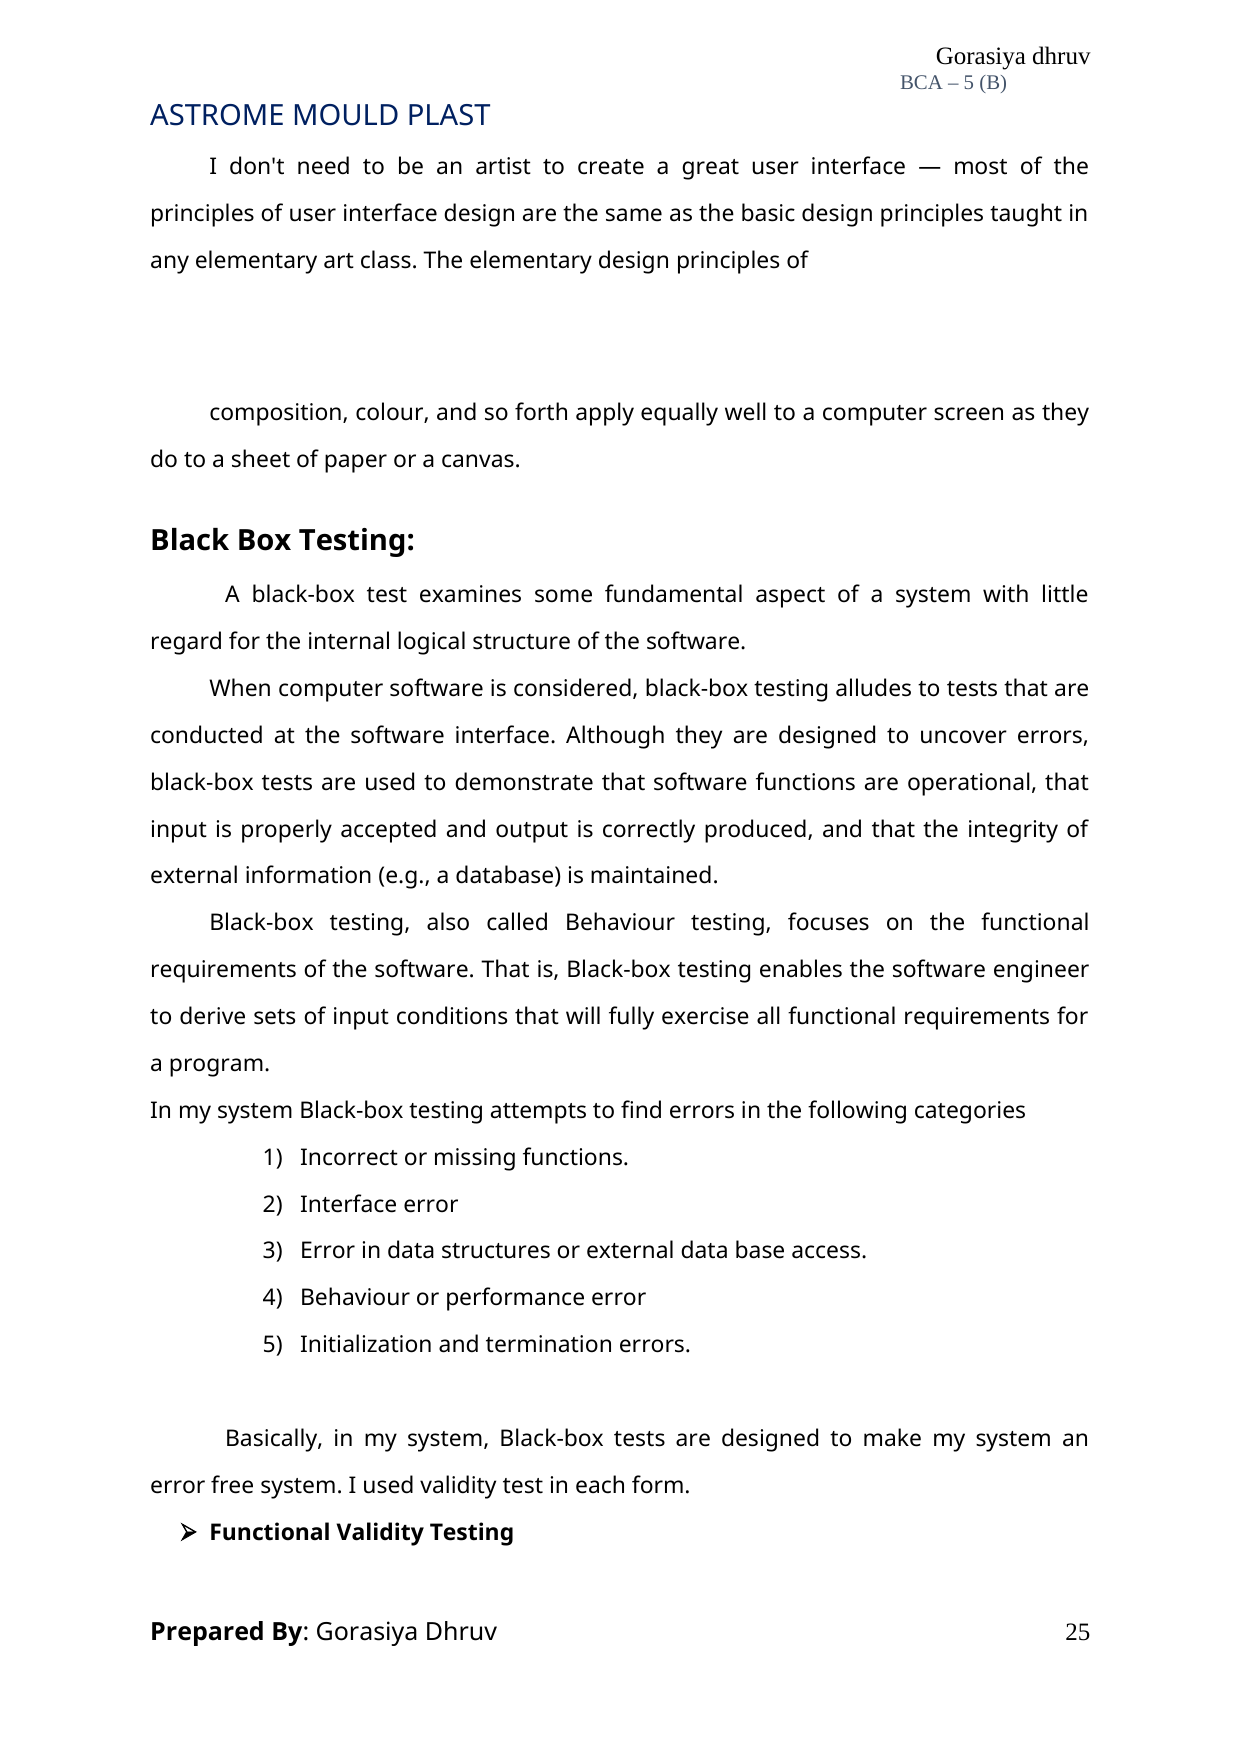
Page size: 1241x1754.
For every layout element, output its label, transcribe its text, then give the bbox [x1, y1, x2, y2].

text In my system Black-box testing attempts to find errors in the following categories [150, 1094, 1090, 1125]
text When computer software is considered, black-box testing alludes to tests that are conducted at the software interface. Although they are designed to uncover errors, black-box tests are used to demonstrate that software functions are operational, that input is properly accepted and output is correctly produced, and that the integrity of external information (e.g., a database) is maintained. [150, 672, 1090, 891]
text A black-box test examines some fundamental aspect of a system with little regard for the internal logical structure of the software. [150, 578, 1090, 656]
list Functional Validity Testing [179, 1516, 1090, 1547]
list Interface error [262, 1188, 1090, 1219]
text Basically, in my system, Black-box tests are designed to make my system an error free system. I used validity test in each form. [150, 1422, 1090, 1500]
list Behaviour or performance error [262, 1281, 1090, 1313]
text I don't need to be an artist to create a great user interface — most of the principles of user interface design are the same as the basic design principles taught in any elementary art class. The elementary design principles of [150, 150, 1090, 275]
text Black-box testing, also called Behaviour testing, focuses on the functional requirements of the software. That is, Black-box testing enables the software engineer to derive sets of input conditions that will fully exercise all functional requirements for a program. [150, 906, 1090, 1078]
text Black Box Testing: [150, 519, 1090, 558]
list Incorrect or missing functions. [262, 1141, 1090, 1172]
list Initialization and termination errors. [262, 1328, 1090, 1359]
text composition, colour, and so forth apply equally well to a computer screen as they do to a sheet of paper or a canvas. [150, 396, 1090, 474]
list Error in data structures or external data base access. [262, 1234, 1090, 1266]
